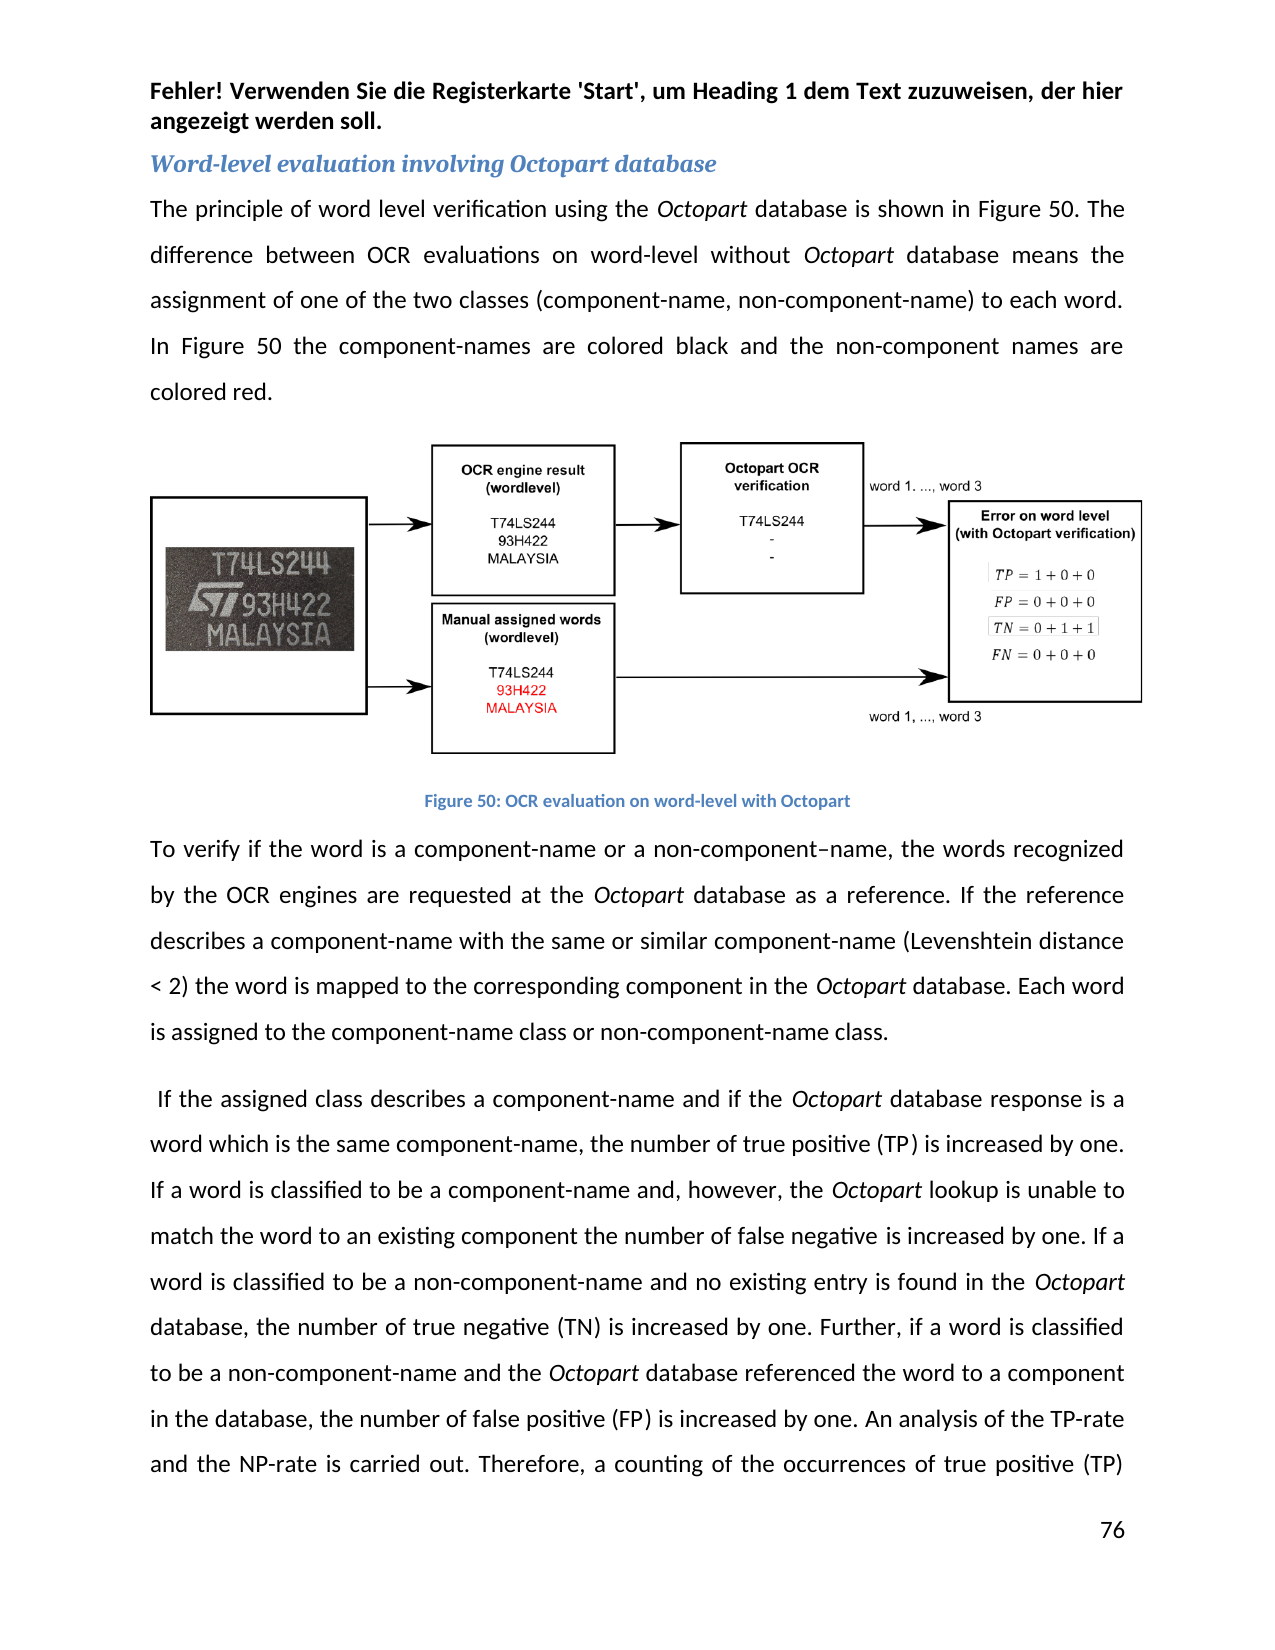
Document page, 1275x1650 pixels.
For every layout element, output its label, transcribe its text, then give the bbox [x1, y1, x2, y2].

text The principle of word level verification using the Octopart database is shown in Figure 50. The difference between OCR evaluations on word-level without Octopart database means the assignment of one of the two classes (component-name, non-component-name) to each word. In Figure 50 the component-names are colored black and the non-component names are colored red. [150, 193, 1125, 407]
picture [150, 442, 1143, 754]
subtitle Word-level evaluation involving Octopart database [150, 150, 1125, 179]
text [150, 1083, 1125, 1479]
text To verify if the word is a component-name or a non-component–name, the words recognized by the engines are requested at the Octopart database as a reference. If the reference describes a component-name with the same or similar component-name (Levenshtein distance < 2) the word is mapped to the corresponding component in the Octopart database. Each word is assigned to the component-name class or non-component-name class. [150, 833, 1125, 1047]
